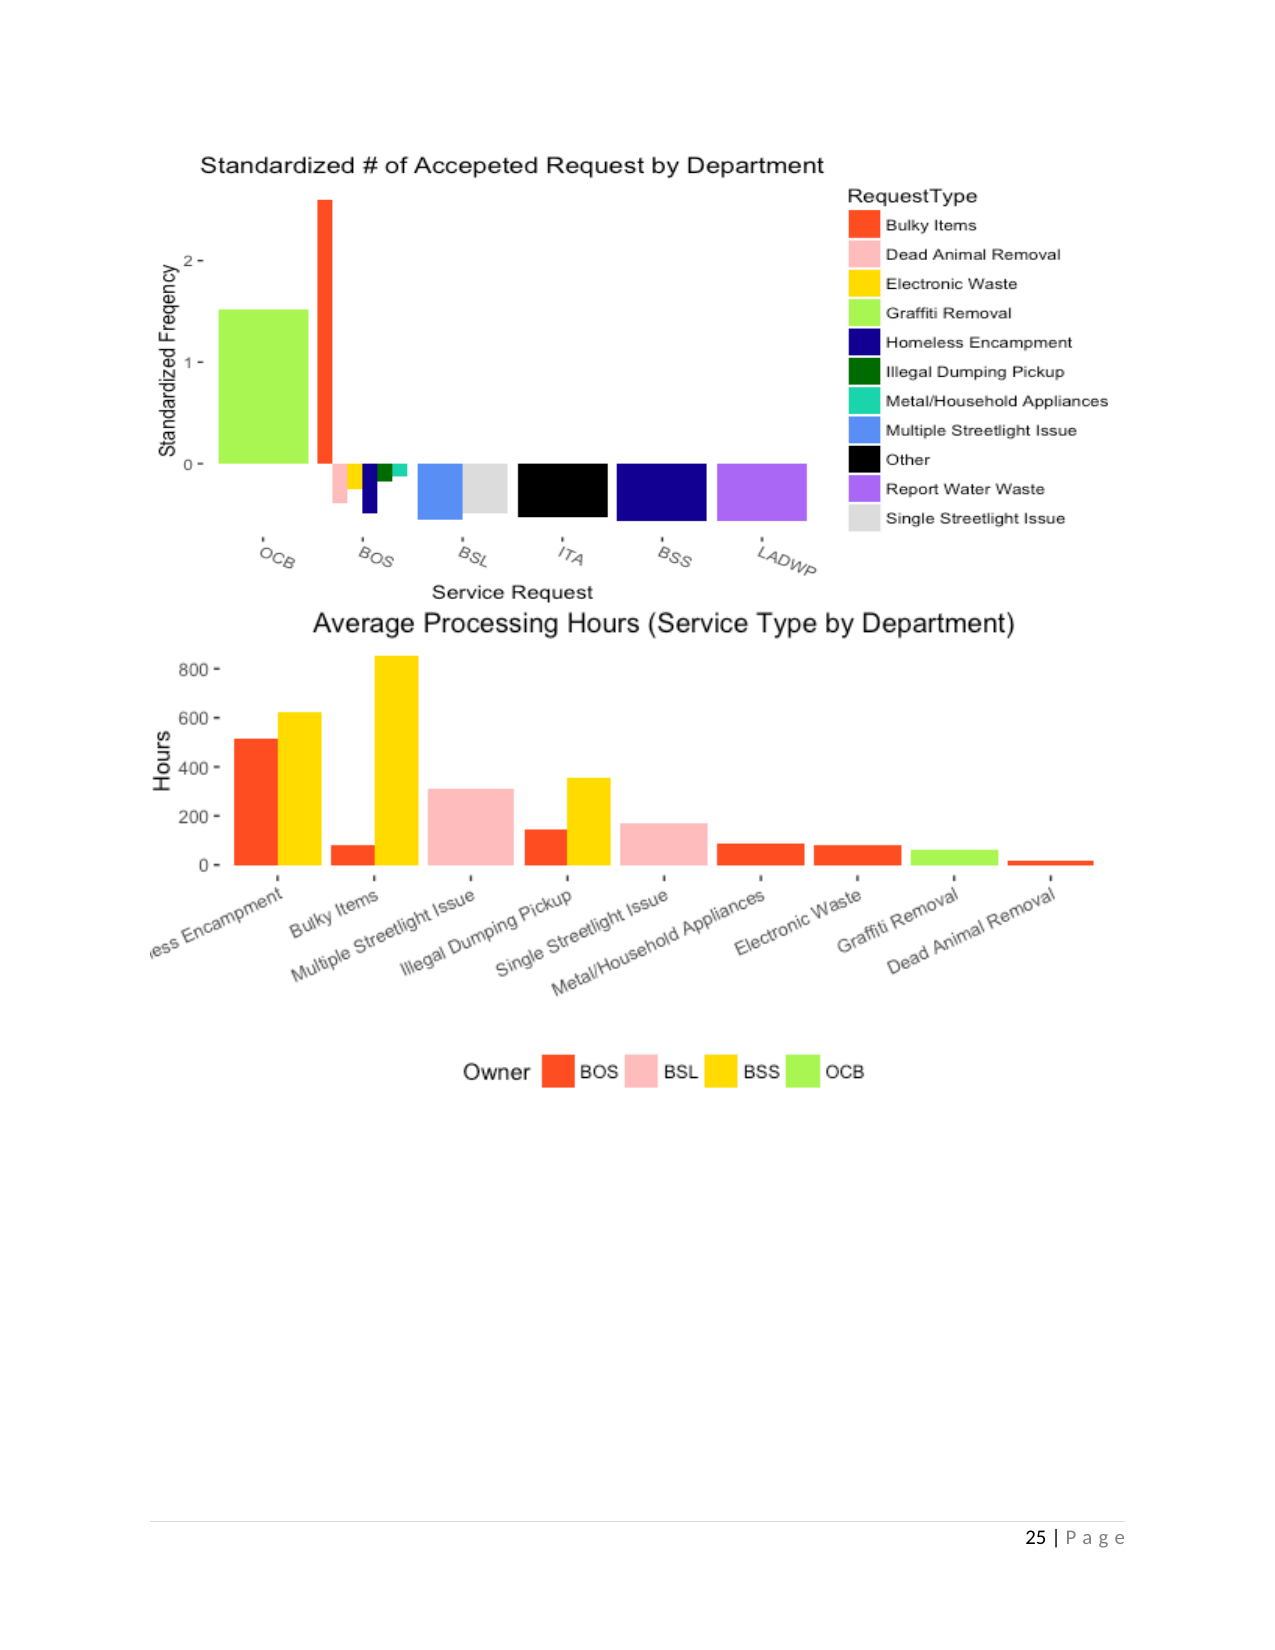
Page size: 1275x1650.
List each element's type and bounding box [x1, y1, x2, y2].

picture [150, 150, 1125, 604]
picture [150, 606, 1108, 1102]
